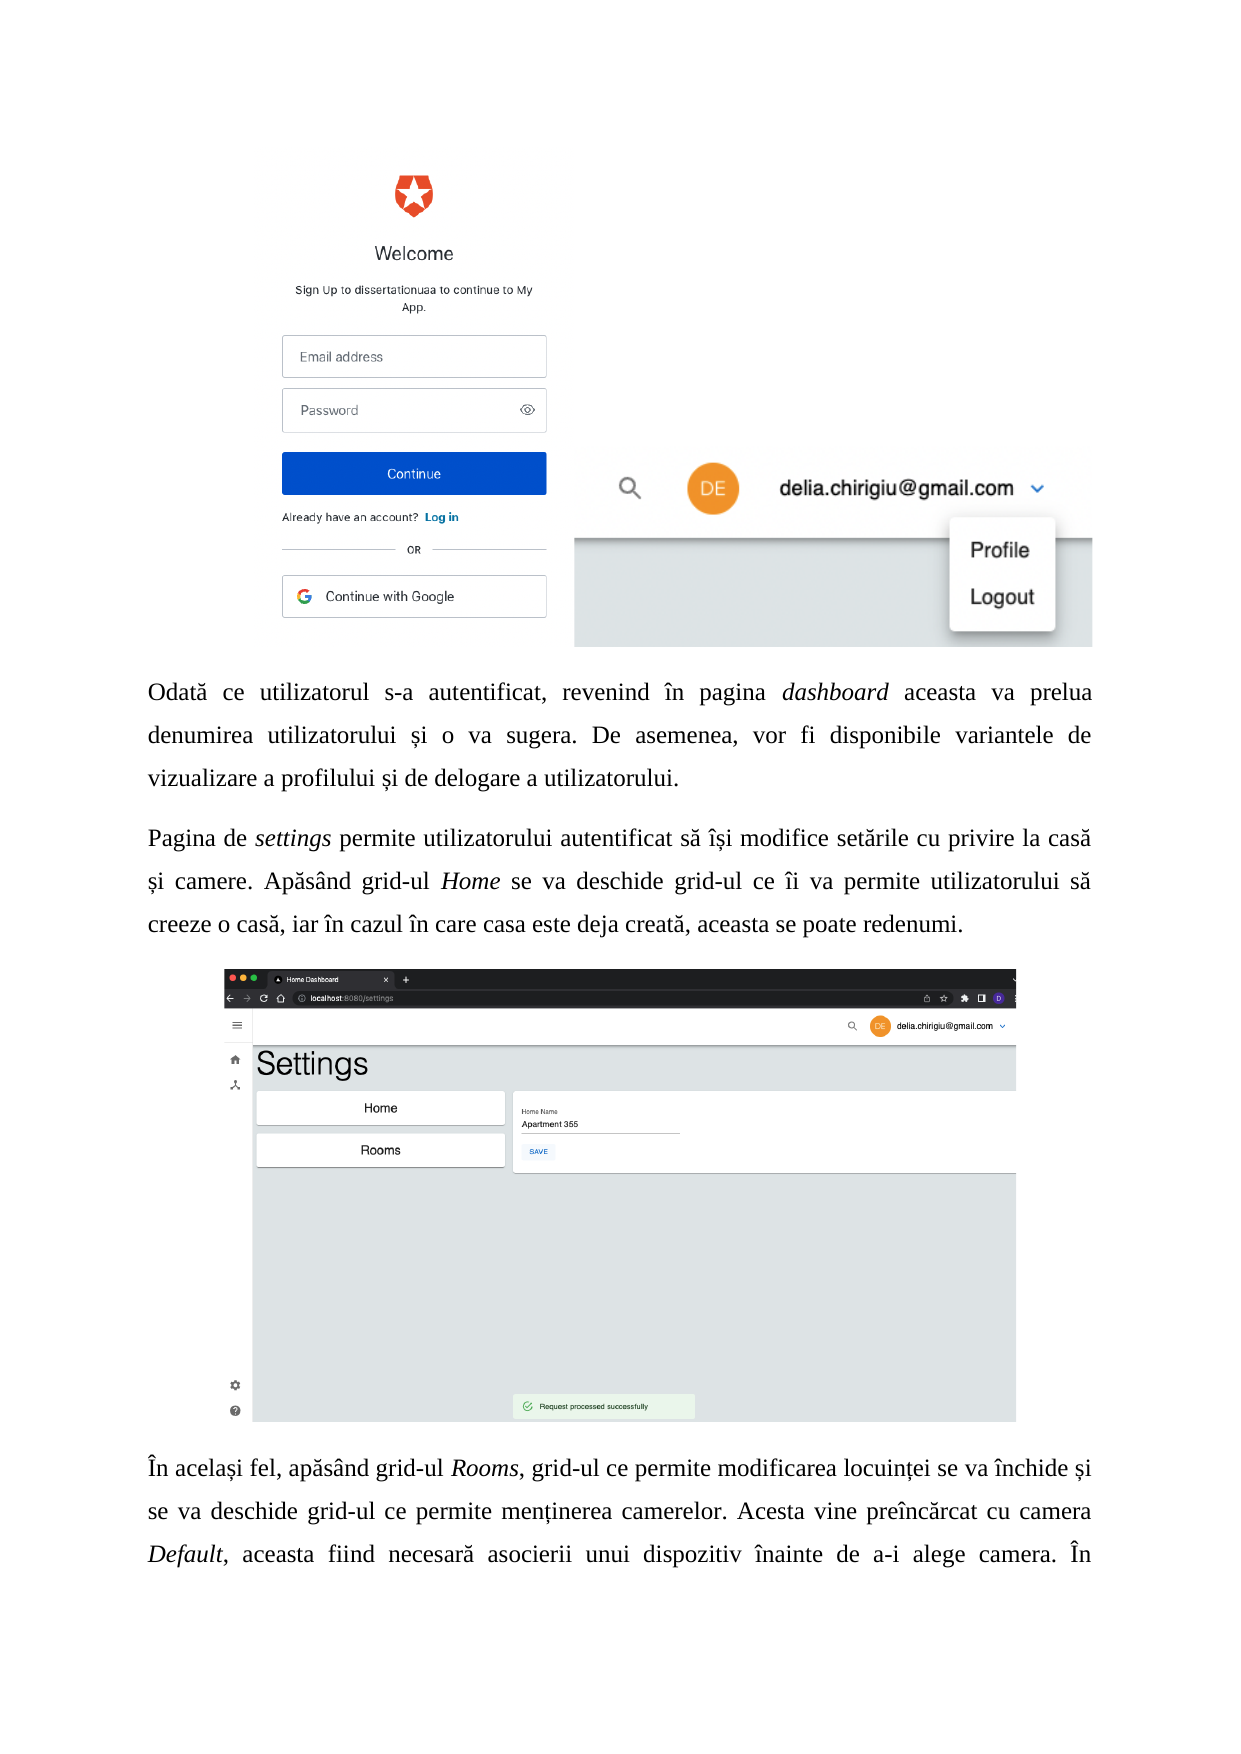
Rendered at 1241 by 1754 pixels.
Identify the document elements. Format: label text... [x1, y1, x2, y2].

text Pagina de settings permite utilizatorului autentificat să își modifice setările cu privire la casă și camere. Apăsând grid-ul Home se va deschide grid-ul ce îi va permite utilizatorului să creeze o casă, iar în cazul în care casa este deja creată, aceasta se poate redenumi. [148, 823, 1092, 938]
picture [253, 147, 1093, 647]
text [148, 1453, 1092, 1568]
text Odată ce utilizatorul s-a autentificat, revenind în pagina dashboard aceasta va prelua denumirea utilizatorului și o va sugera. De asemenea, vor fi disponibile variantele de vizualizare a profilului și de delogare a utilizatorului. [148, 677, 1092, 792]
picture [224, 969, 1017, 1422]
